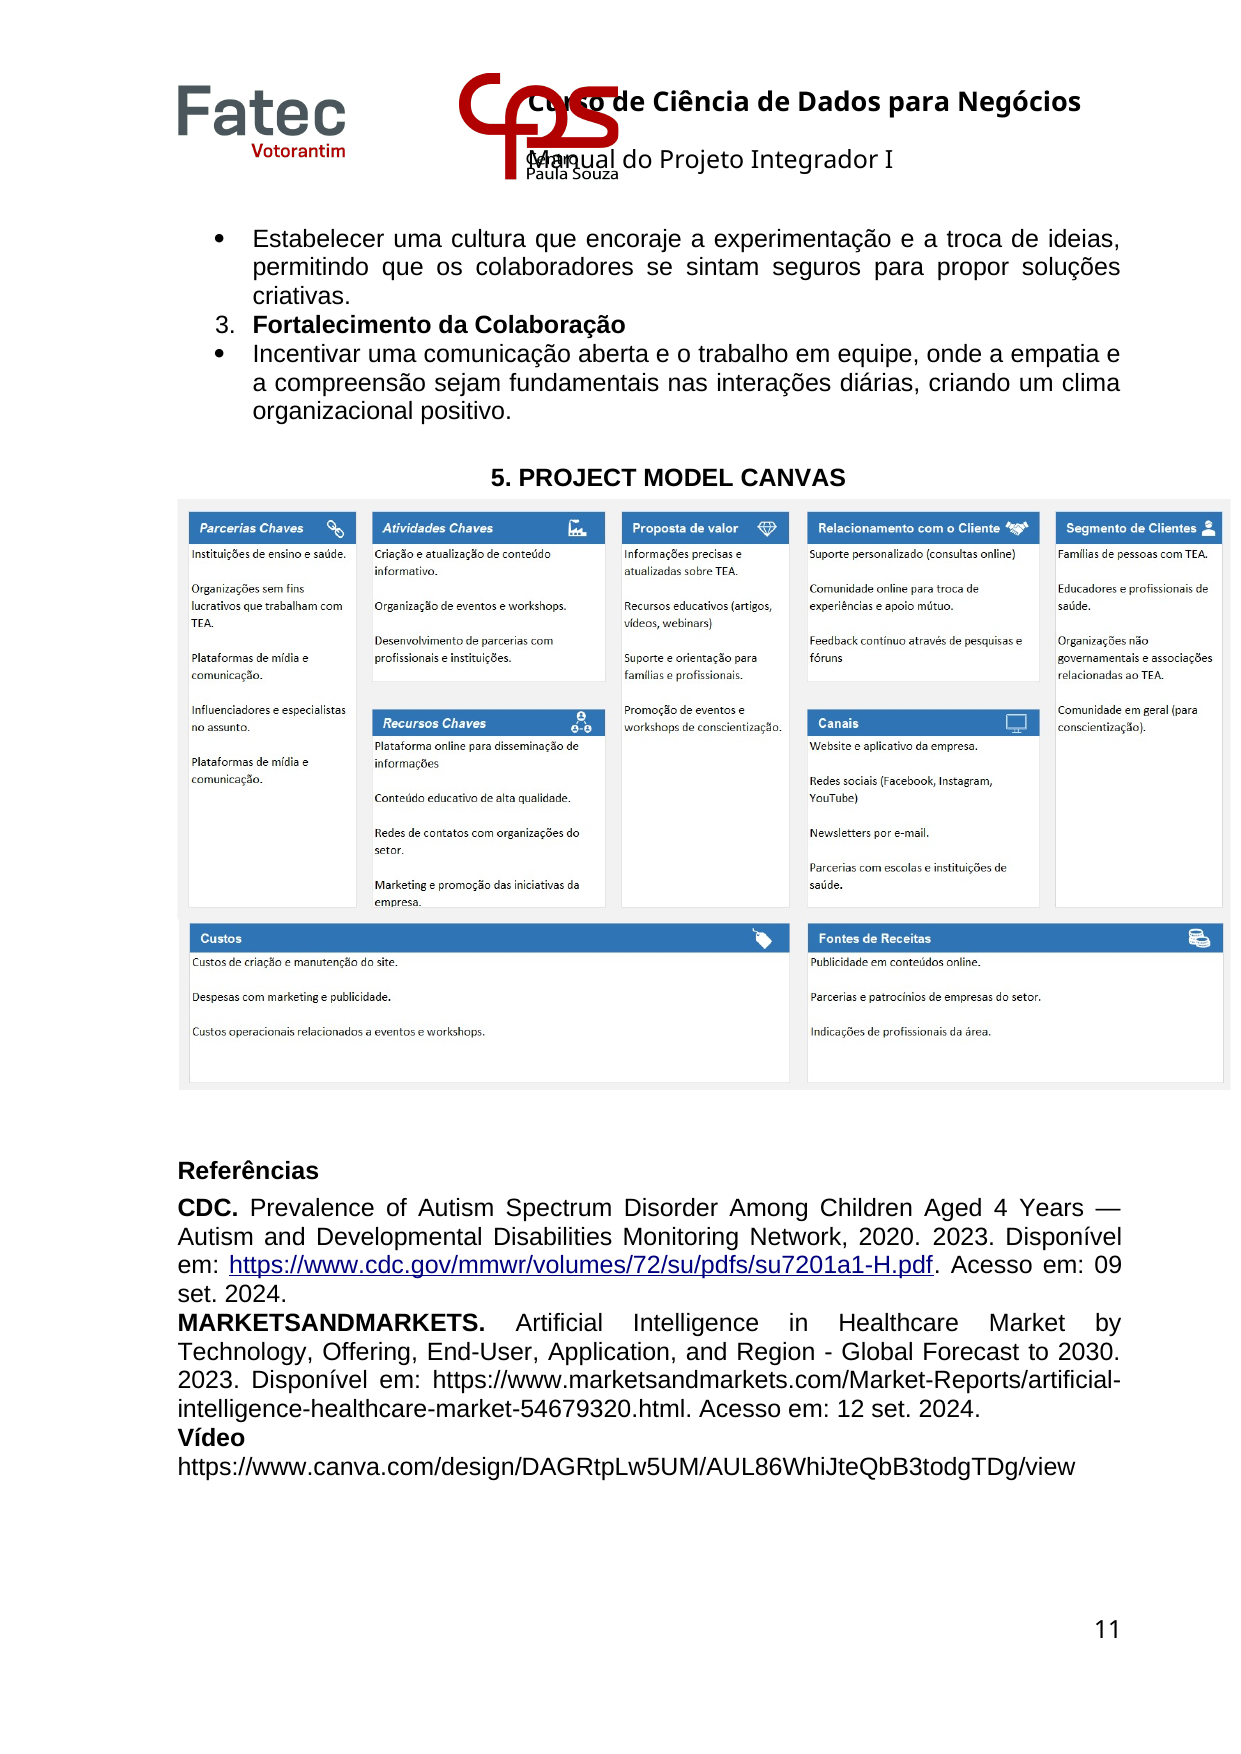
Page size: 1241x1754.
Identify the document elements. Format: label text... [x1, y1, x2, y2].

text Vídeo [177, 1423, 1122, 1451]
subtitle Referências [177, 1156, 1122, 1184]
list Incentivar uma comunicação aberta e o trabalho em equipe, onde a empatia e a compreensão sejam fundamentais nas interações diárias, criando um clima organizacional positivo. [215, 339, 1122, 425]
text CDC. Prevalence of Autism Spectrum Disorder Among Children Aged 4 Years — Autism and Developmental Disabilities Monitoring Network, 2020. 2023. Disponível em: https://www.cdc.gov/mmwr/volumes/72/su/pdfs/su7201a1-H.pdf. Acesso em: 09 set. 2024. [177, 1193, 1122, 1308]
picture [177, 499, 1231, 1090]
list Fortalecimento da Colaboração [215, 310, 1122, 339]
subtitle 5. PROJECT MODEL CANVAS [215, 462, 1122, 491]
list Estabelecer uma cultura que encoraje a experimentação e a troca de ideias, permitindo que os colaboradores se sintam seguros para propor soluções criativas. [215, 223, 1122, 310]
text https://www.canva.com/design/DAGRtpLw5UM/AUL86WhiJteQbB3todgTDg/view [177, 1451, 1122, 1480]
text MARKETSANDMARKETS. Artificial Intelligence in Healthcare Market by Technology, Offering, End-User, Application, and Region - Global Forecast to 2030. 2023. Disponível em: https://www.marketsandmarkets.com/Market-Reports/artificial-intelligence-healthcare-market-54679320.html. Acesso em: 12 set. 2024. [177, 1308, 1122, 1423]
picture [177, 73, 619, 190]
